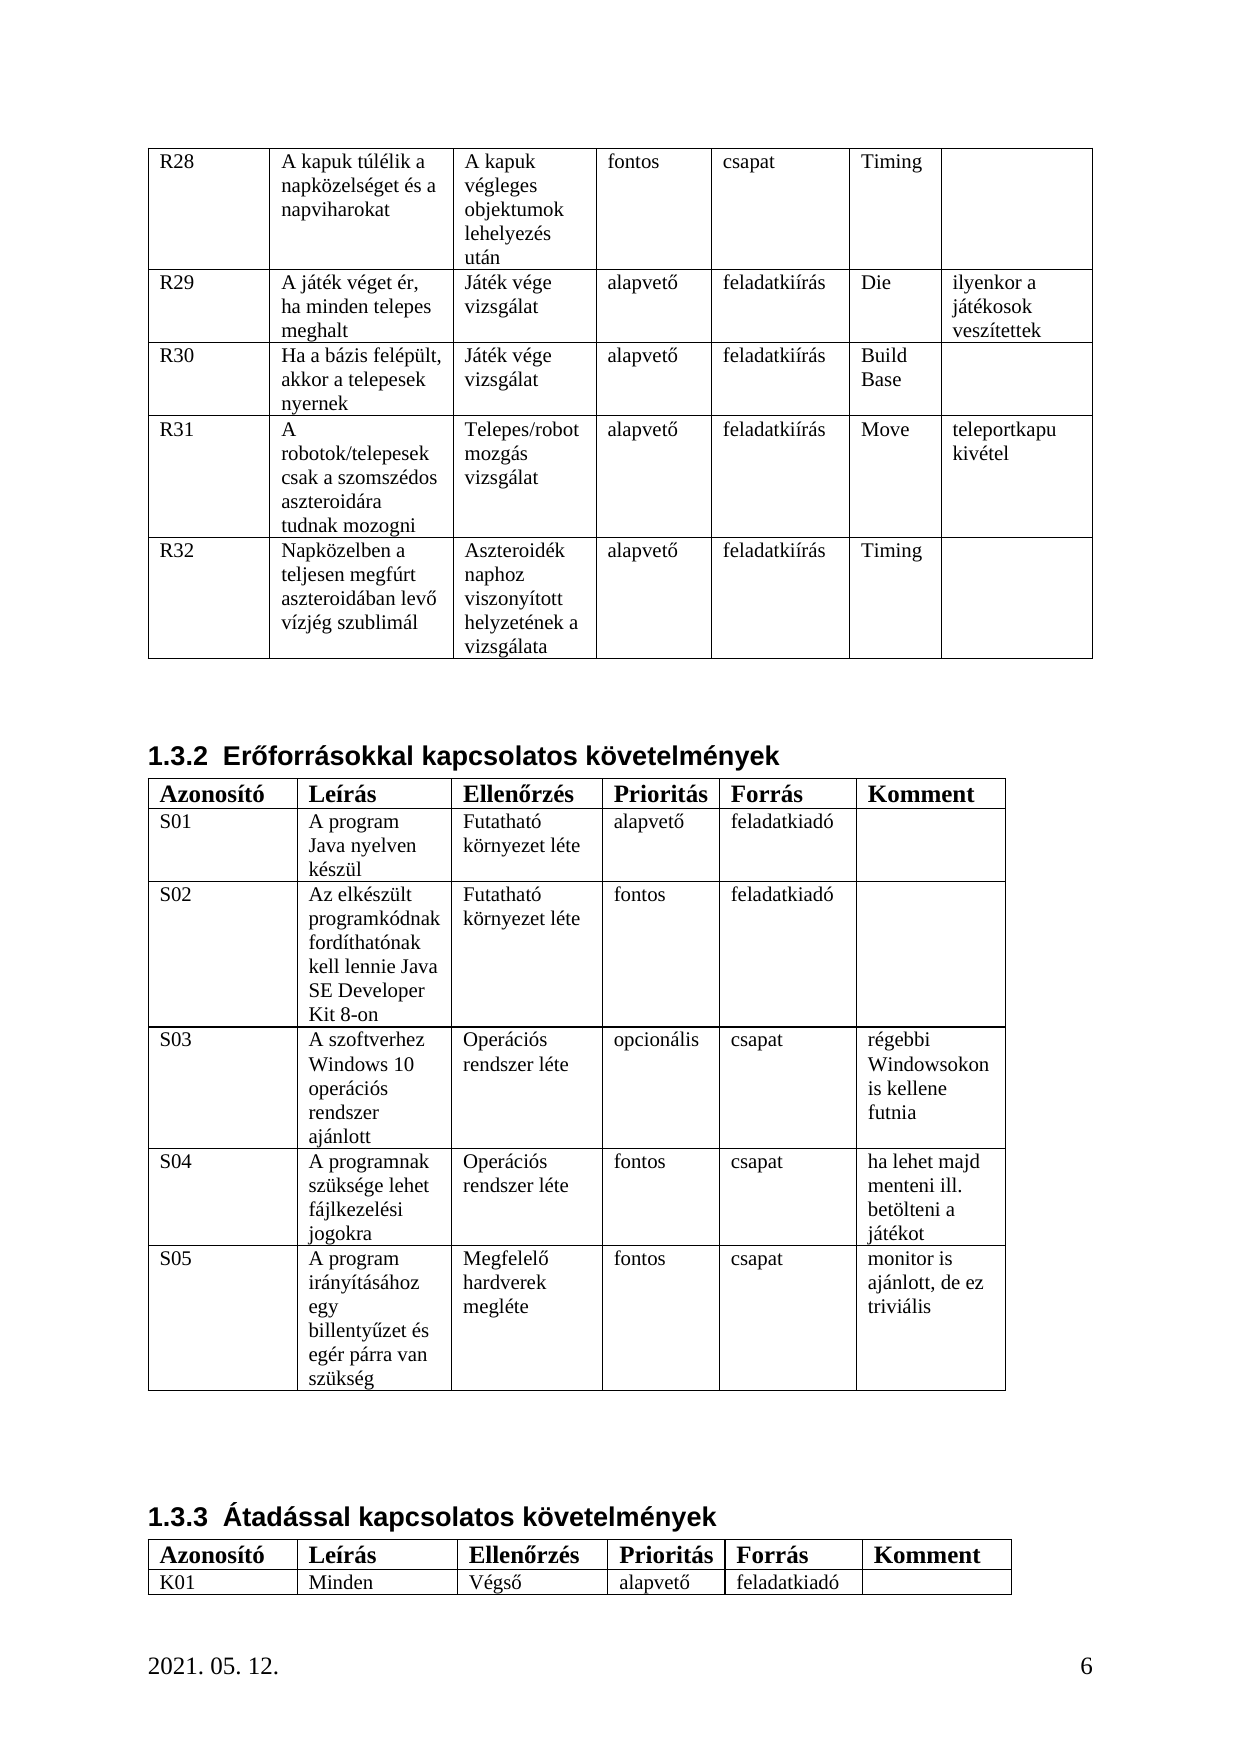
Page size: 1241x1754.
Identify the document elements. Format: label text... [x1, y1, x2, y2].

table_cell S03 [149, 1028, 297, 1148]
table_cell R32 [149, 538, 269, 658]
table_cell Operációs rendszer léte [452, 1028, 602, 1148]
table_cell ilyenkor a játékosok veszítettek [942, 270, 1092, 342]
table_cell fontos [603, 1246, 719, 1390]
table_cell feladatkiadó [720, 882, 856, 1026]
table_cell feladatkiírás [712, 416, 849, 537]
table_cell ha lehet majd menteni ill. betölteni a játékot [857, 1149, 1005, 1245]
table_cell Az elkészült programkódnak fordíthatónak kell lennie Java SE Developer Kit 8-on [298, 882, 451, 1026]
table_cell Telepes/robot mozgás vizsgálat [454, 416, 596, 537]
table_cell A programnak szüksége lehet fájlkezelési jogokra [298, 1149, 451, 1245]
table_cell A kapuk túlélik a napközelséget és a napviharokat [270, 149, 453, 269]
table_cell Napközelben a teljesen megfúrt aszteroidában levő vízjég szublimál [270, 538, 453, 658]
table_cell alapvető [608, 1570, 724, 1594]
table_cell alapvető [597, 538, 711, 658]
table_cell csapat [712, 149, 849, 269]
table_cell monitor is ajánlott, de ez triviális [857, 1246, 1005, 1390]
table_header Azonosító [149, 779, 297, 808]
table_cell Játék vége vizsgálat [454, 343, 596, 415]
table_cell fontos [603, 882, 719, 1026]
table_cell Ha a bázis felépült, akkor a telepesek nyernek [270, 343, 453, 415]
table_cell Move [850, 416, 941, 537]
table_cell A kapuk végleges objektumok lehelyezés után [454, 149, 596, 269]
table_cell alapvető [597, 416, 711, 537]
table_header Azonosító [149, 1540, 297, 1569]
table_cell Timing [850, 149, 941, 269]
table_cell feladatkiadó [720, 809, 856, 881]
table_cell S04 [149, 1149, 297, 1245]
table_header Leírás [298, 779, 451, 808]
table_cell [942, 538, 1092, 658]
table_cell A program Java nyelven készül [298, 809, 451, 881]
table_cell teleportkapu kivétel [942, 416, 1092, 537]
table_cell alapvető [597, 270, 711, 342]
table_cell Operációs rendszer léte [452, 1149, 602, 1245]
table_header Komment [863, 1540, 1011, 1569]
table_header Ellenőrzés [458, 1540, 607, 1569]
table_cell R28 [149, 149, 269, 269]
table_cell A szoftverhez Windows 10 operációs rendszer ajánlott [298, 1028, 451, 1148]
table_cell Die [850, 270, 941, 342]
table_cell opcionális [603, 1028, 719, 1148]
table_cell R29 [149, 270, 269, 342]
table_header Leírás [298, 1540, 457, 1569]
table_cell R31 [149, 416, 269, 537]
table_cell Futatható környezet léte [452, 809, 602, 881]
table_cell csapat [720, 1028, 856, 1148]
table_cell Megfelelő hardverek megléte [452, 1246, 602, 1390]
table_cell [458, 1570, 607, 1594]
table_cell feladatkiadó [726, 1570, 862, 1594]
table_cell Játék vége vizsgálat [454, 270, 596, 342]
table_cell S05 [149, 1246, 297, 1390]
table_header Prioritás [603, 779, 719, 808]
table_cell A játék véget ér, ha minden telepes meghalt [270, 270, 453, 342]
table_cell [298, 1570, 457, 1594]
table_cell K01 [149, 1570, 297, 1594]
table_cell régebbi Windowsokon is kellene futnia [857, 1028, 1005, 1148]
table_cell feladatkiírás [712, 270, 849, 342]
table_cell fontos [597, 149, 711, 269]
table_header Komment [857, 779, 1005, 808]
table_cell [942, 149, 1092, 269]
table_cell alapvető [597, 343, 711, 415]
table_header Forrás [726, 1540, 862, 1569]
table_header Forrás [720, 779, 856, 808]
table_cell Futatható környezet léte [452, 882, 602, 1026]
subtitle Erőforrásokkal kapcsolatos követelmények [148, 740, 1093, 772]
subtitle Átadással kapcsolatos követelmények [148, 1501, 1093, 1533]
table_header Prioritás [608, 1540, 724, 1569]
table_cell [857, 882, 1005, 1026]
table_cell alapvető [603, 809, 719, 881]
table_cell [857, 809, 1005, 881]
table_cell [863, 1570, 1011, 1594]
table_cell Timing [850, 538, 941, 658]
table_cell csapat [720, 1149, 856, 1245]
table_header Ellenőrzés [452, 779, 602, 808]
table_cell fontos [603, 1149, 719, 1245]
table_cell csapat [720, 1246, 856, 1390]
table_cell A robotok/telepesek csak a szomszédos aszteroidára tudnak mozogni [270, 416, 453, 537]
table_cell Build Base [850, 343, 941, 415]
table_cell S01 [149, 809, 297, 881]
table_cell [942, 343, 1092, 415]
table_cell Aszteroidék naphoz viszonyított helyzetének a vizsgálata [454, 538, 596, 658]
table_cell A program irányításához egy billentyűzet és egér párra van szükség [298, 1246, 451, 1390]
table_cell feladatkiírás [712, 538, 849, 658]
table_cell feladatkiírás [712, 343, 849, 415]
table_cell R30 [149, 343, 269, 415]
table_cell S02 [149, 882, 297, 1026]
